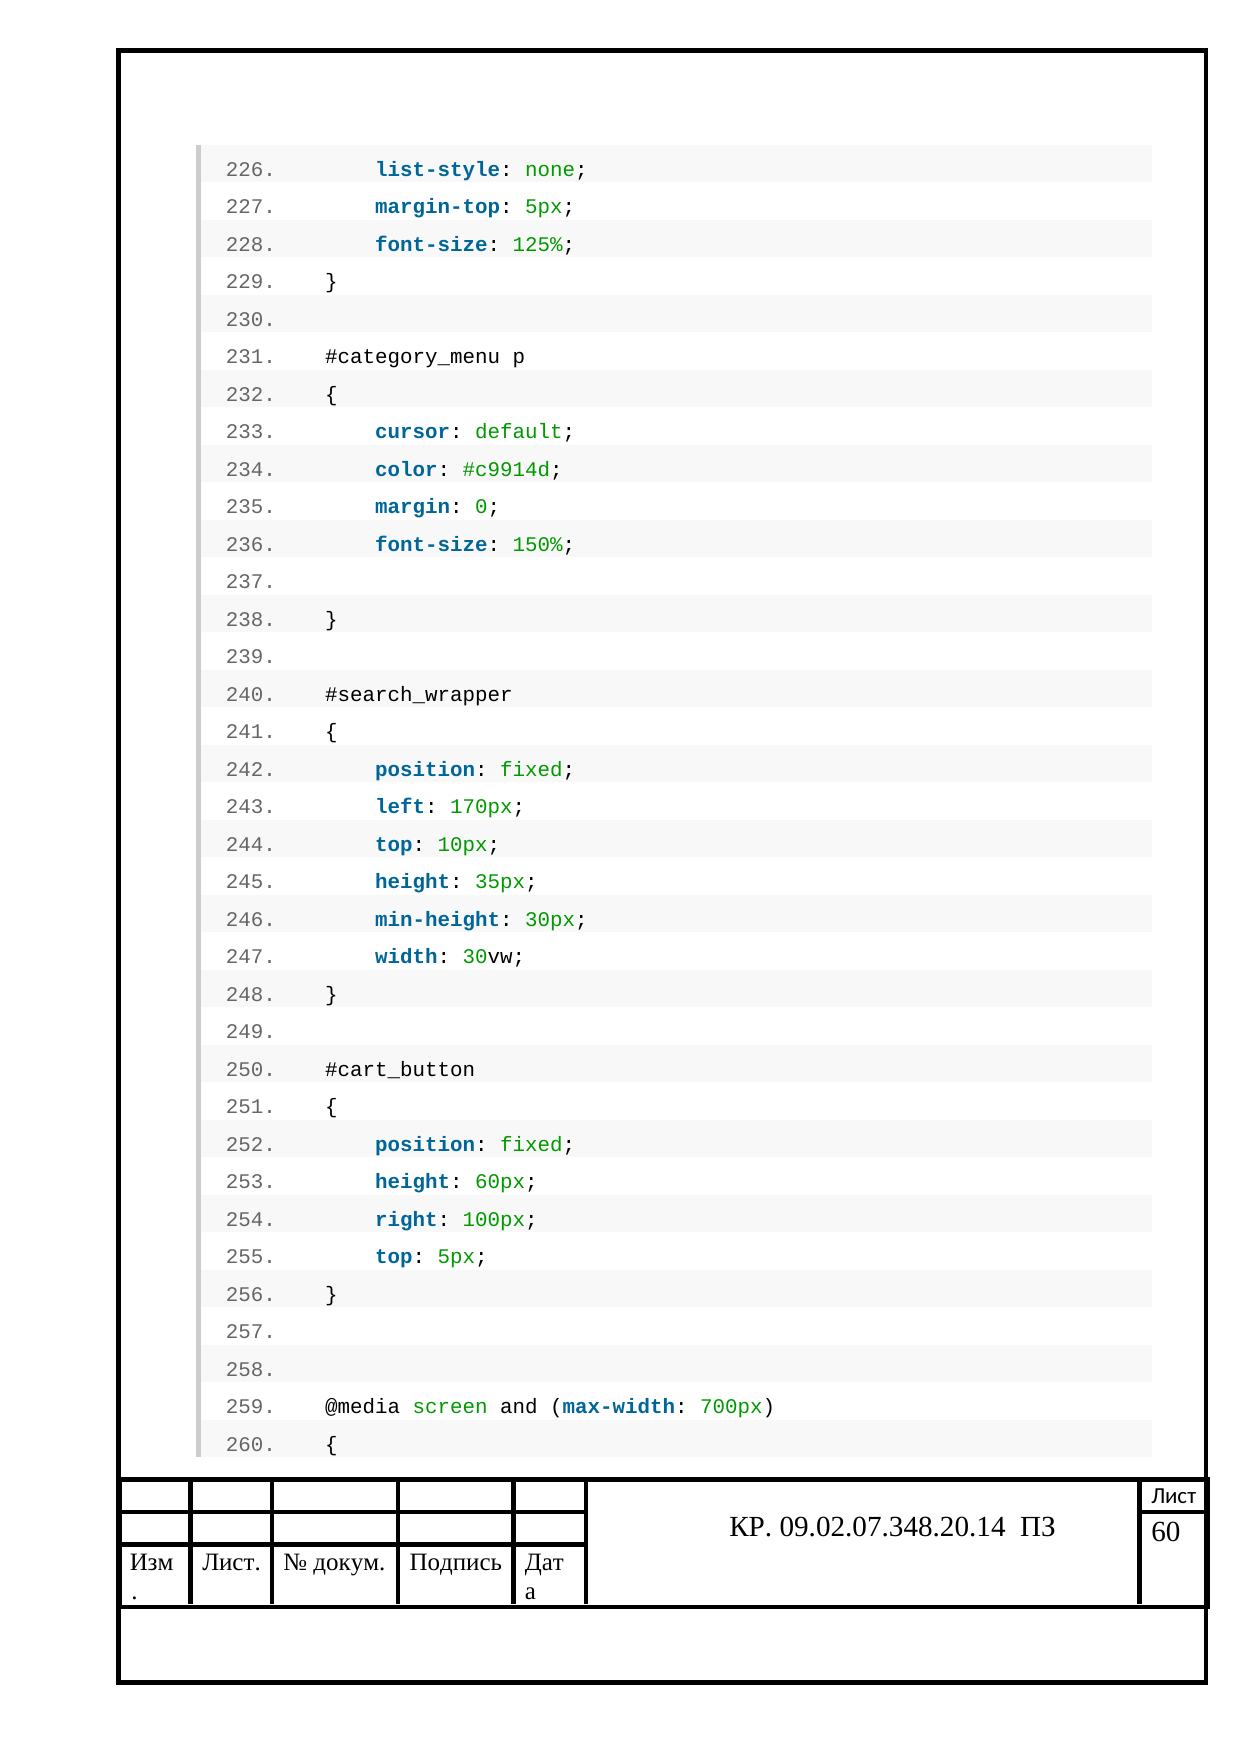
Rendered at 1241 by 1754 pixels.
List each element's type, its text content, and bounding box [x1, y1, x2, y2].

list list-style: none; [201, 145, 1152, 182]
list height: 35px; [201, 857, 1152, 895]
list position: fixed; [201, 1120, 1152, 1157]
list } [201, 970, 1152, 1007]
list width: 30vw; [201, 932, 1152, 970]
list color: #c9914d; [201, 445, 1152, 482]
list { [201, 707, 1152, 745]
list { [201, 1420, 1152, 1457]
list font-size: 150%; [201, 520, 1152, 557]
list @media screen and (max-width: 700px) [201, 1382, 1152, 1420]
list top: 10px; [201, 820, 1152, 857]
list #cart_button [201, 1045, 1152, 1082]
list position: fixed; [201, 745, 1152, 782]
list { [201, 1082, 1152, 1120]
list margin-top: 5px; [201, 182, 1152, 220]
list font-size: 125%; [201, 220, 1152, 257]
list height: 60px; [201, 1157, 1152, 1195]
list } [201, 1270, 1152, 1307]
list left: 170px; [201, 782, 1152, 820]
list margin: 0; [201, 482, 1152, 520]
list #category_menu p [201, 332, 1152, 370]
list cursor: default; [201, 407, 1152, 445]
list { [201, 370, 1152, 407]
list right: 100px; [201, 1195, 1152, 1232]
list #search_wrapper [201, 670, 1152, 707]
list } [201, 257, 1152, 295]
list } [201, 595, 1152, 632]
list min-height: 30px; [201, 895, 1152, 932]
list top: 5px; [201, 1232, 1152, 1270]
